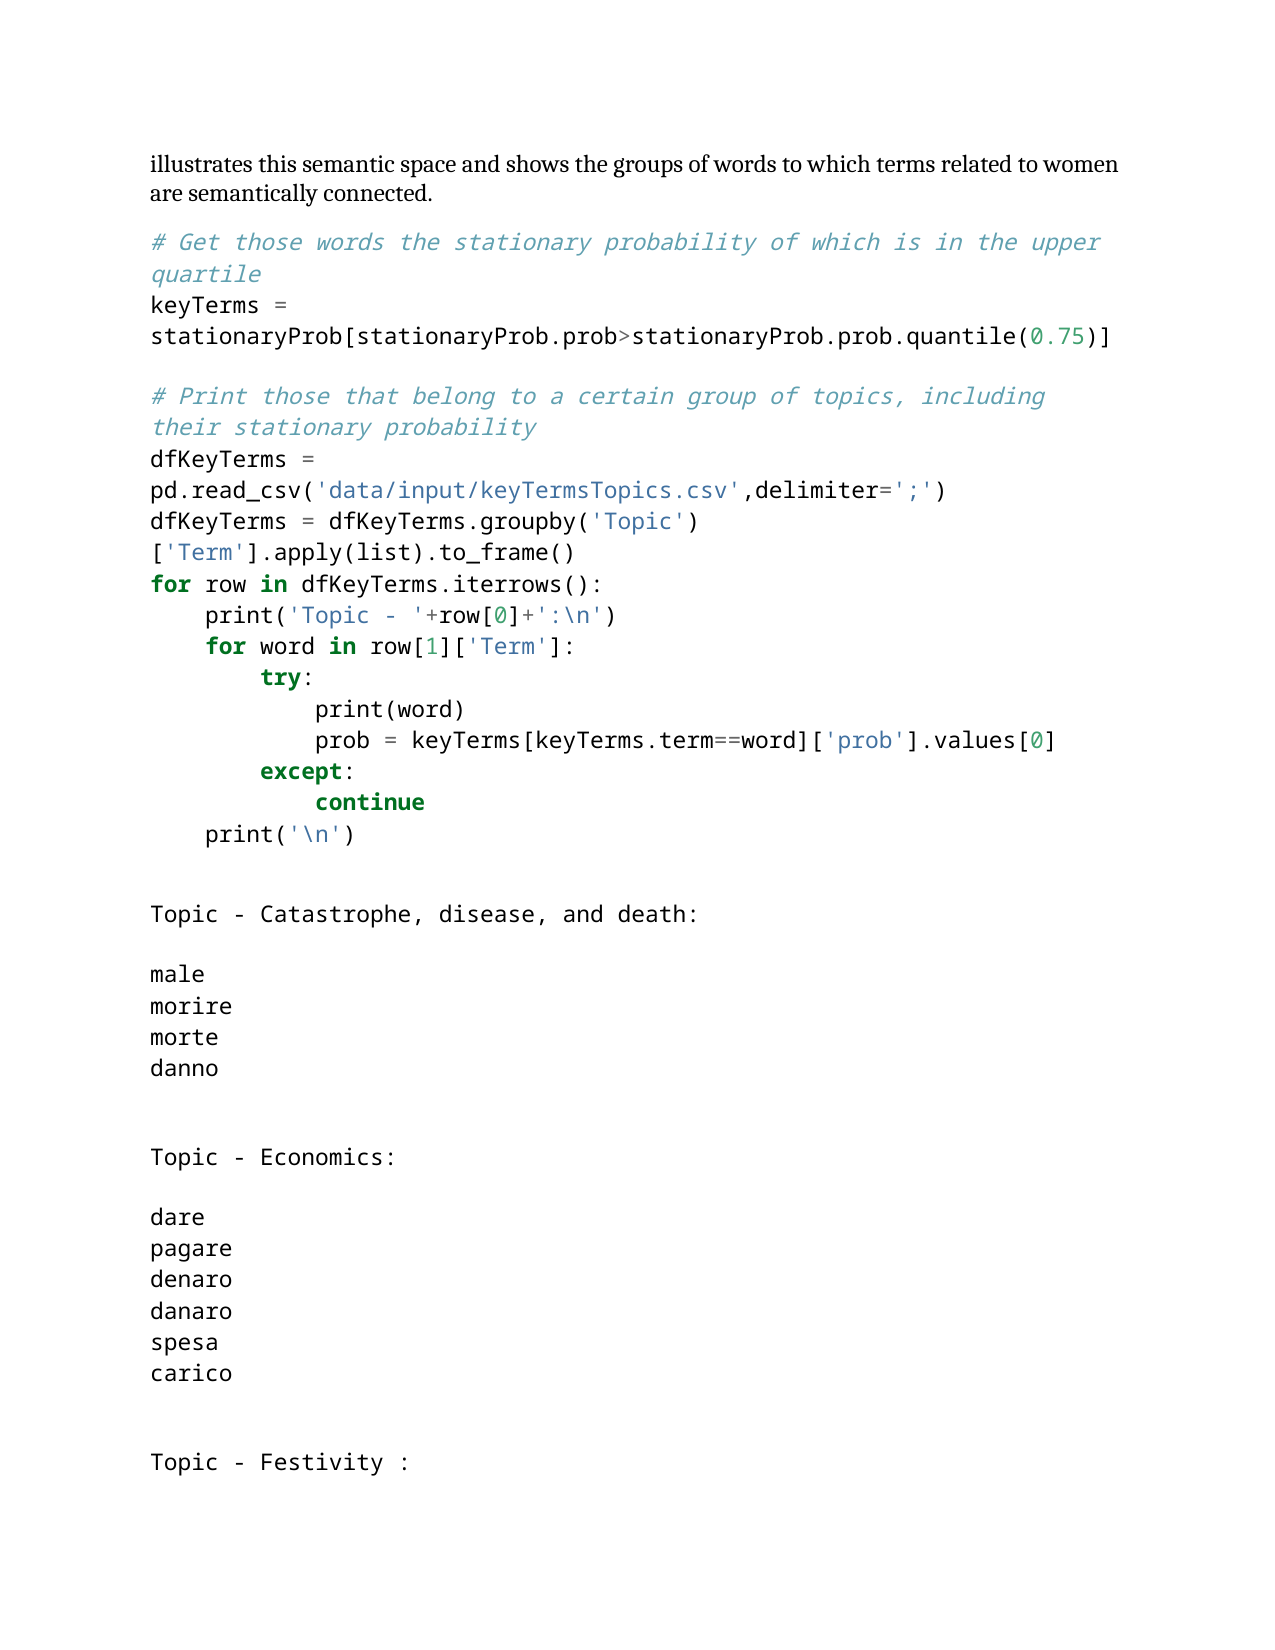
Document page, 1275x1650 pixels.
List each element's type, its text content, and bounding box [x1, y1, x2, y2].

text # Get those words the stationary probability of which is in the upper quartile keyTerms = stationaryProb[stationaryProb.prob>stationaryProb.prob.quantile(0.75)] # Print those that belong to a certain group of topics, including their stationary probability dfKeyTerms = pd.read_csv('data/input/keyTermsTopics.csv',delimiter=';') dfKeyTerms = dfKeyTerms.groupby('Topic')['Term'].apply(list).to_frame() for row in dfKeyTerms.iterrows(): print('Topic - '+row[0]+':\n') for word in row[1]['Term']: try: print(word) prob = keyTerms[keyTerms.term==word]['prob'].values[0] except: continue print('\n') [150, 226, 1125, 877]
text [150, 150, 1125, 207]
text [150, 898, 1125, 1477]
